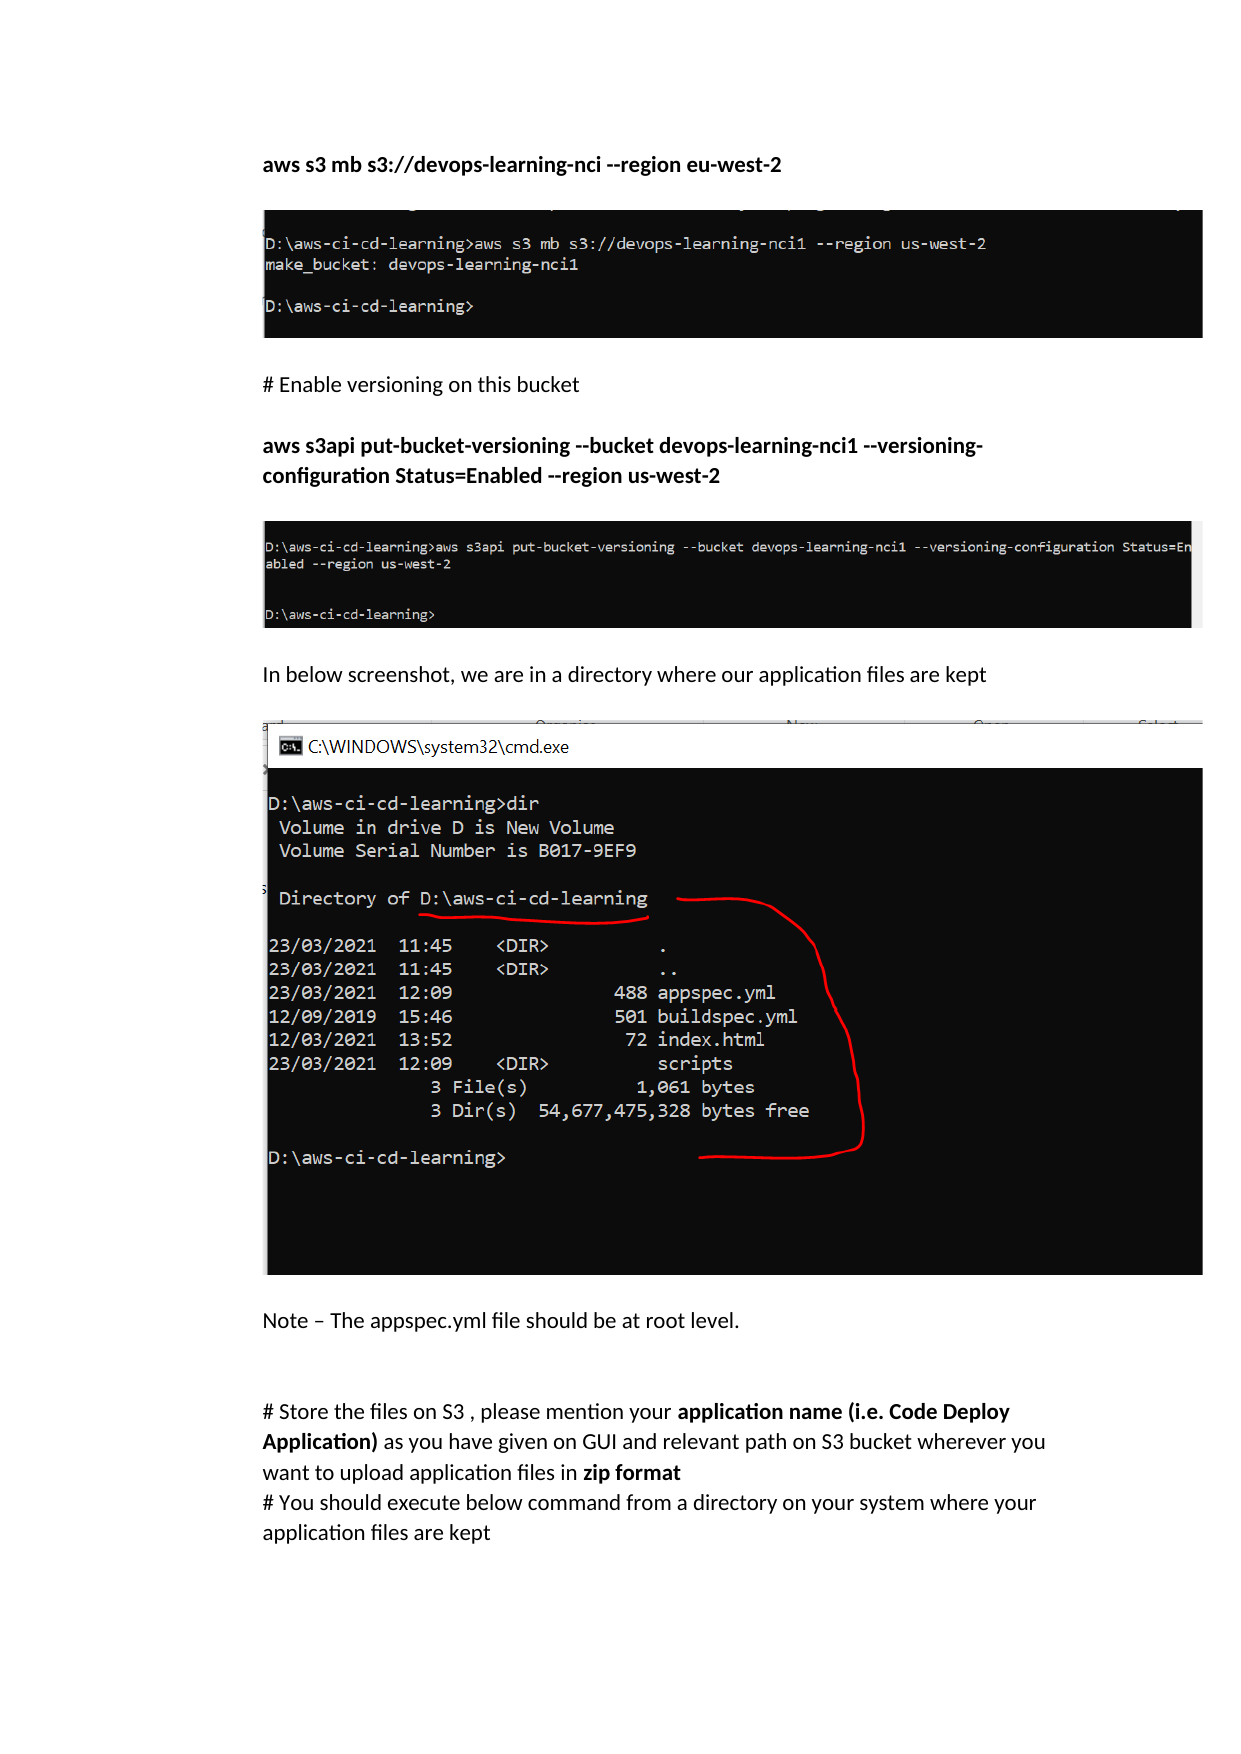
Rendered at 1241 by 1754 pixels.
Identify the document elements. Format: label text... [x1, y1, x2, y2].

list In below screenshot, we are in a directory where our application files are kept [262, 660, 1090, 688]
list aws s3api put-bucket-versioning --bucket devops-learning-nci1 --versioning-configuration Status=Enabled --region us-west-2 [262, 431, 1090, 489]
picture [262, 210, 1203, 338]
picture [262, 521, 1203, 628]
list aws s3 mb s3://devops-learning-nci --region eu-west-2 [262, 150, 1090, 178]
list Note – The appspec.yml file should be at root level. [262, 1307, 1090, 1335]
list # Store the files on S3 , please mention your application name (i.e. Code Deploy Application) as you have given on GUI and relevant path on S3 bucket wherever you want to upload application files in zip format [262, 1397, 1090, 1486]
picture [262, 720, 1203, 1275]
list # Enable versioning on this bucket [262, 370, 1090, 398]
list # You should execute below command from a directory on your system where your application files are kept [262, 1488, 1090, 1546]
